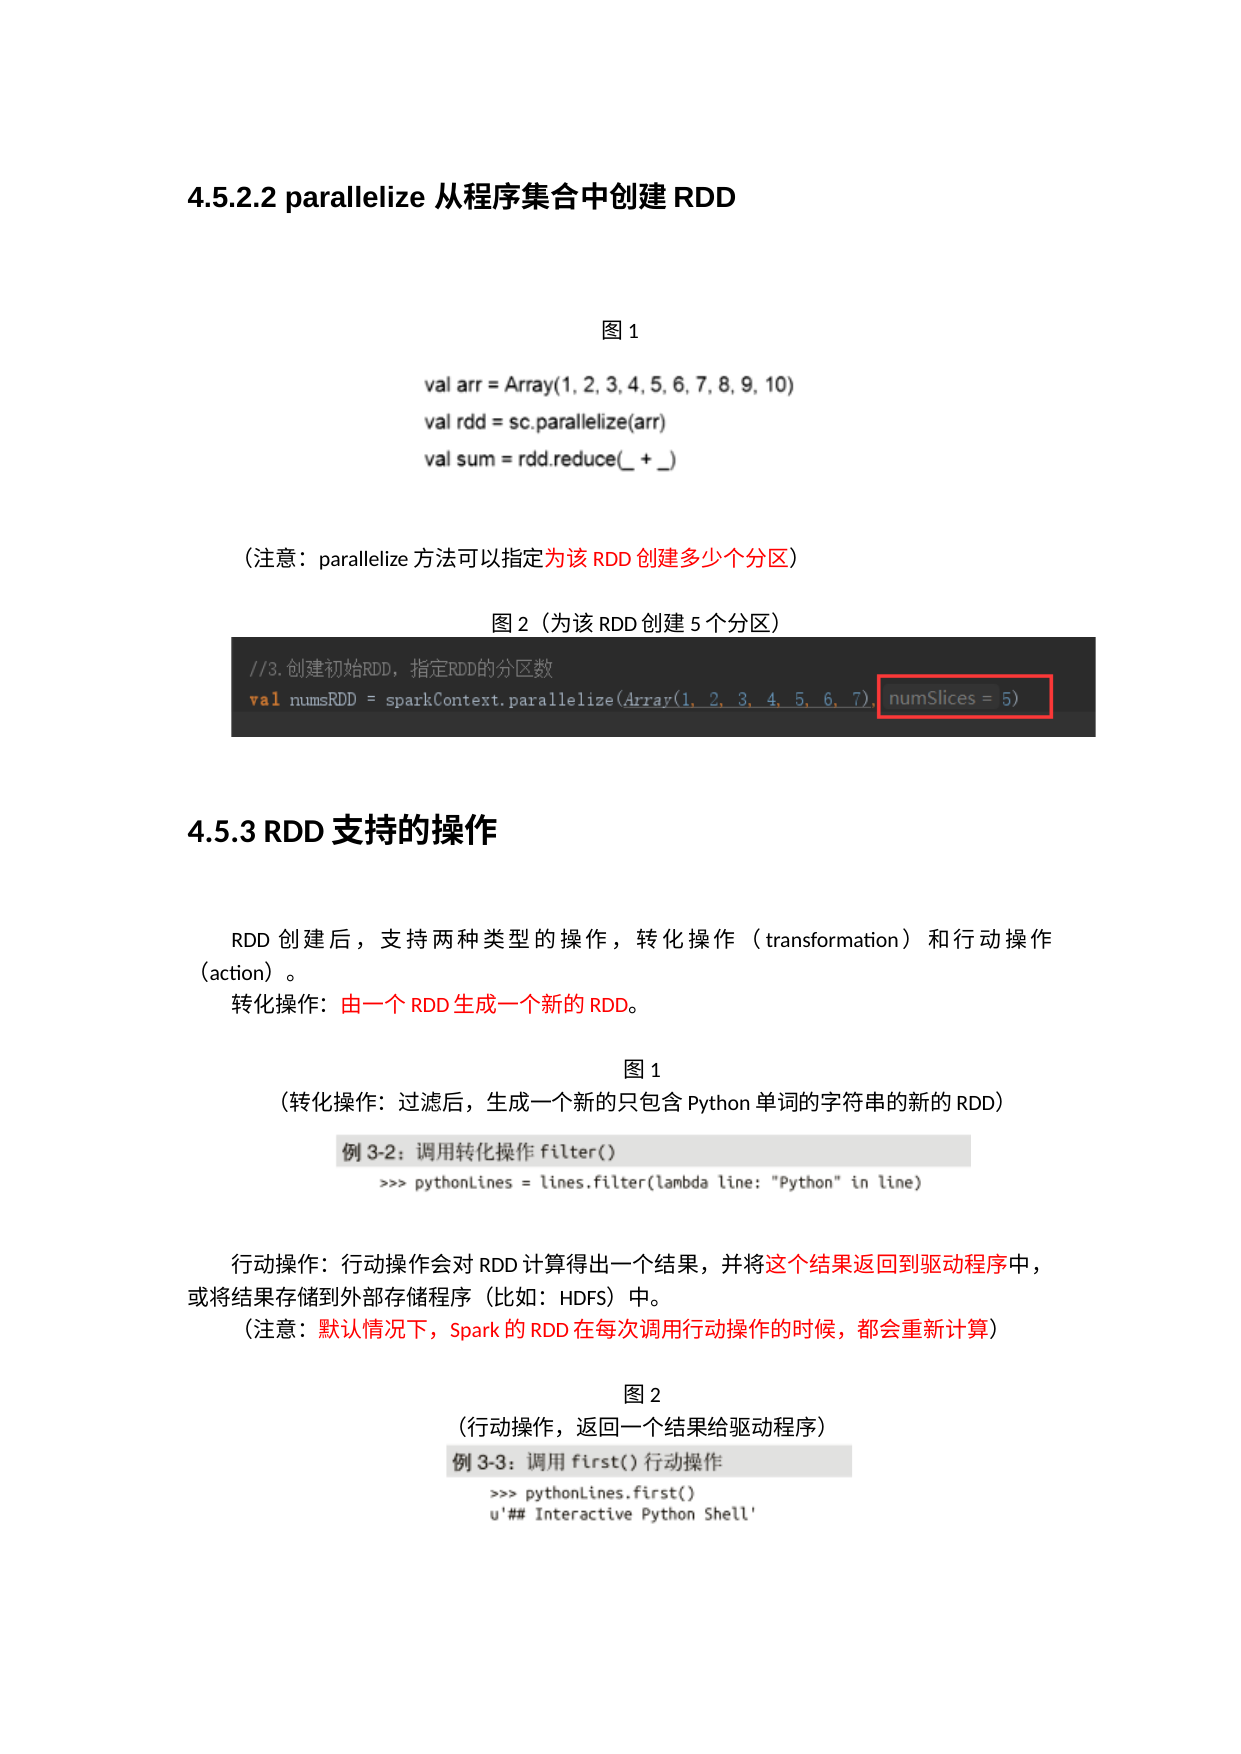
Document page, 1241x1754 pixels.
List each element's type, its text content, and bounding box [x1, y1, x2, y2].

text （注意：默认情况下，Spark的RDD在每次调用行动操作的时候，都会重新计算） [187, 1312, 1053, 1344]
subtitle 4.5.2.2 parallelize 从程序集合中创建RDD [187, 162, 1053, 227]
text RDD创建后，支持两种类型的操作，转化操作（transformation）和行动操作（action）。 [187, 922, 1053, 987]
text （行动操作，返回一个结果给驱动程序） [187, 1409, 1053, 1442]
picture [431, 1441, 853, 1527]
text 行动操作：行动操作会对RDD计算得出一个结果，并将这个结果返回到驱动程序中，或将结果存储到外部存储程序（比如：HDFS）中。 [187, 1247, 1053, 1312]
text （注意：parallelize 方法可以指定为该RDD创建多少个分区） [187, 540, 1053, 573]
text 图1 [187, 1052, 1053, 1084]
picture [313, 1116, 971, 1208]
text 图2 [187, 1377, 1053, 1409]
subtitle 4.5.3 RDD支持的操作 [187, 795, 1053, 860]
text 图2（为该RDD创建5个分区） [187, 605, 1053, 638]
text （转化操作：过滤后，生成一个新的只包含Python单词的字符串的新的RDD） [187, 1084, 1053, 1117]
picture [396, 345, 845, 486]
picture [231, 637, 1096, 737]
text 图1 [187, 313, 1053, 345]
text 转化操作：由一个RDD生成一个新的RDD。 [187, 987, 1053, 1019]
